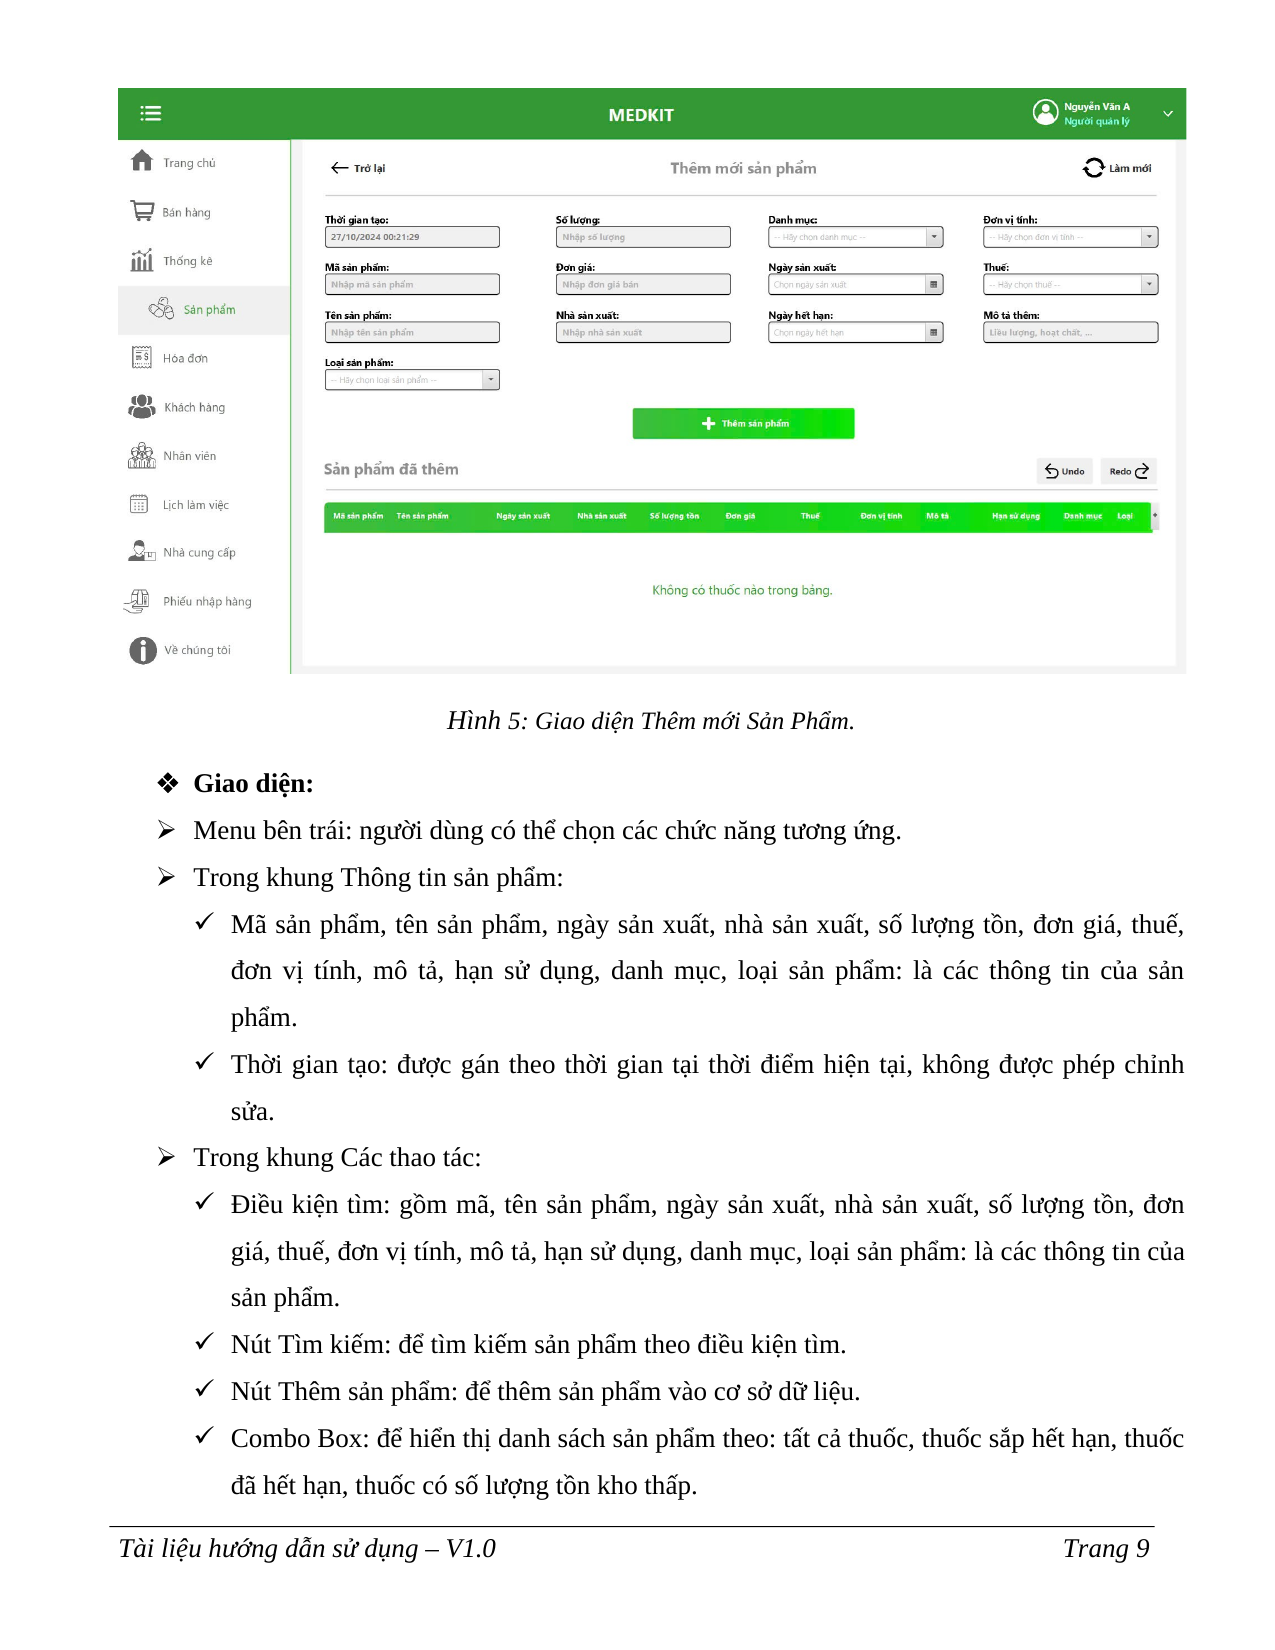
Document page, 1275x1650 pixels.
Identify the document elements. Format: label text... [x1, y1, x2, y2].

list Mã sản phẩm, tên sản phẩm, ngày sản xuất, nhà sản xuất, số lượng tồn, đơn giá, thuế, đơn vị tính, mô tả, hạn sử dụng, danh mục, loại sản phẩm: là các thông tin của sản phẩm. [193, 908, 1186, 1032]
text Hình 5: Giao diện Thêm mới Sản Phẩm. [118, 704, 1186, 735]
list Giao diện: [156, 767, 1186, 798]
list Nút Thêm sản phẩm: để thêm sản phẩm vào cơ sở dữ liệu. [193, 1375, 1186, 1406]
list Combo Box: để hiển thị danh sách sản phẩm theo: tất cả thuốc, thuốc sắp hết hạn, thuốc đã hết hạn, thuốc có số lượng tồn kho thấp. [193, 1422, 1186, 1500]
list Trong khung Thông tin sản phẩm: [156, 861, 1186, 892]
picture [118, 88, 1187, 674]
list Menu bên trái: người dùng có thể chọn các chức năng tương ứng. [156, 814, 1186, 845]
list Điều kiện tìm: gồm mã, tên sản phẩm, ngày sản xuất, nhà sản xuất, số lượng tồn, đơn giá, thuế, đơn vị tính, mô tả, hạn sử dụng, danh mục, loại sản phẩm: là các thông tin của sản phẩm. [193, 1188, 1186, 1313]
list Thời gian tạo: được gán theo thời gian tại thời điểm hiện tại, không được phép chỉnh sửa. [193, 1048, 1186, 1126]
list Trong khung Các thao tác: [156, 1141, 1186, 1172]
list Nút Tìm kiếm: để tìm kiếm sản phẩm theo điều kiện tìm. [193, 1328, 1186, 1359]
